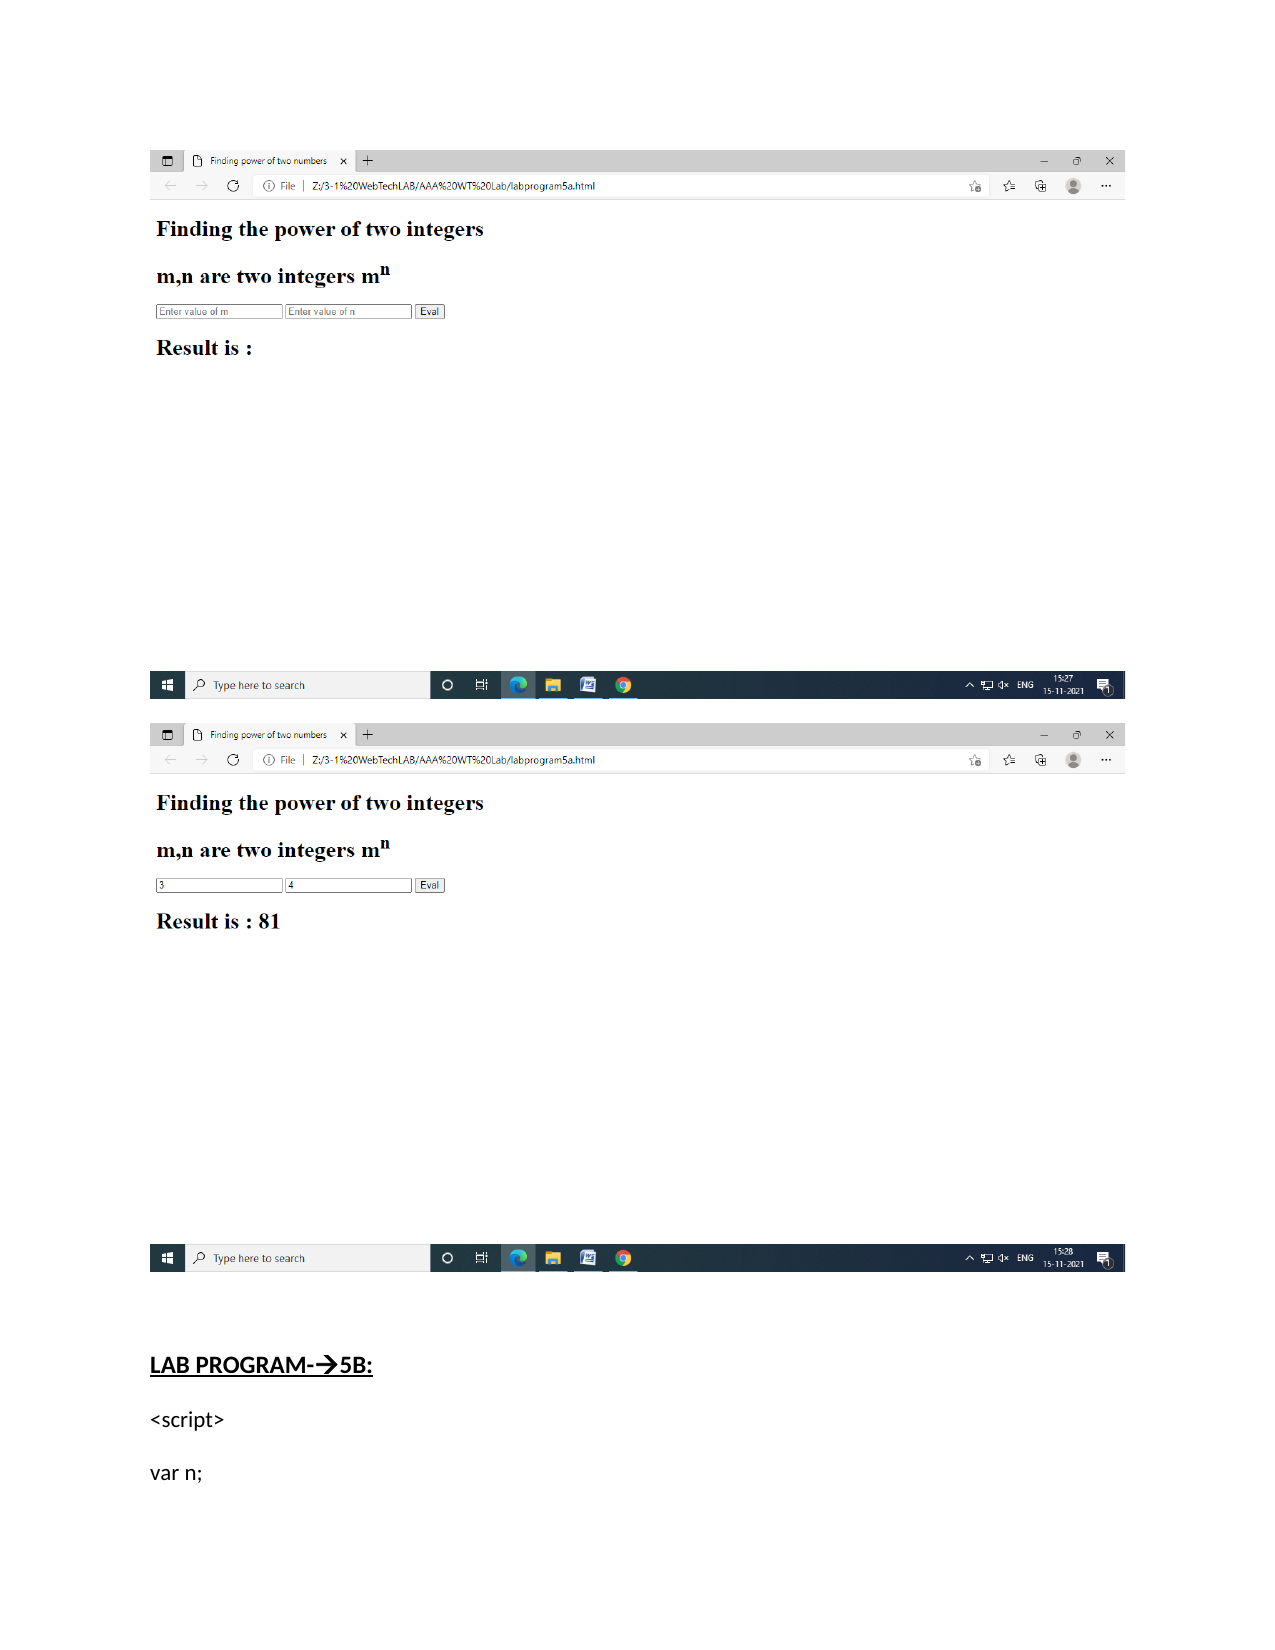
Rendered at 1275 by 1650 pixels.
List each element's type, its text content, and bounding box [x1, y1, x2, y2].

text <script> [150, 1405, 1125, 1433]
picture [150, 150, 1125, 699]
text LAB PROGRAM-5B: [150, 1349, 1125, 1380]
text var n; [150, 1458, 1125, 1486]
picture [150, 723, 1125, 1272]
